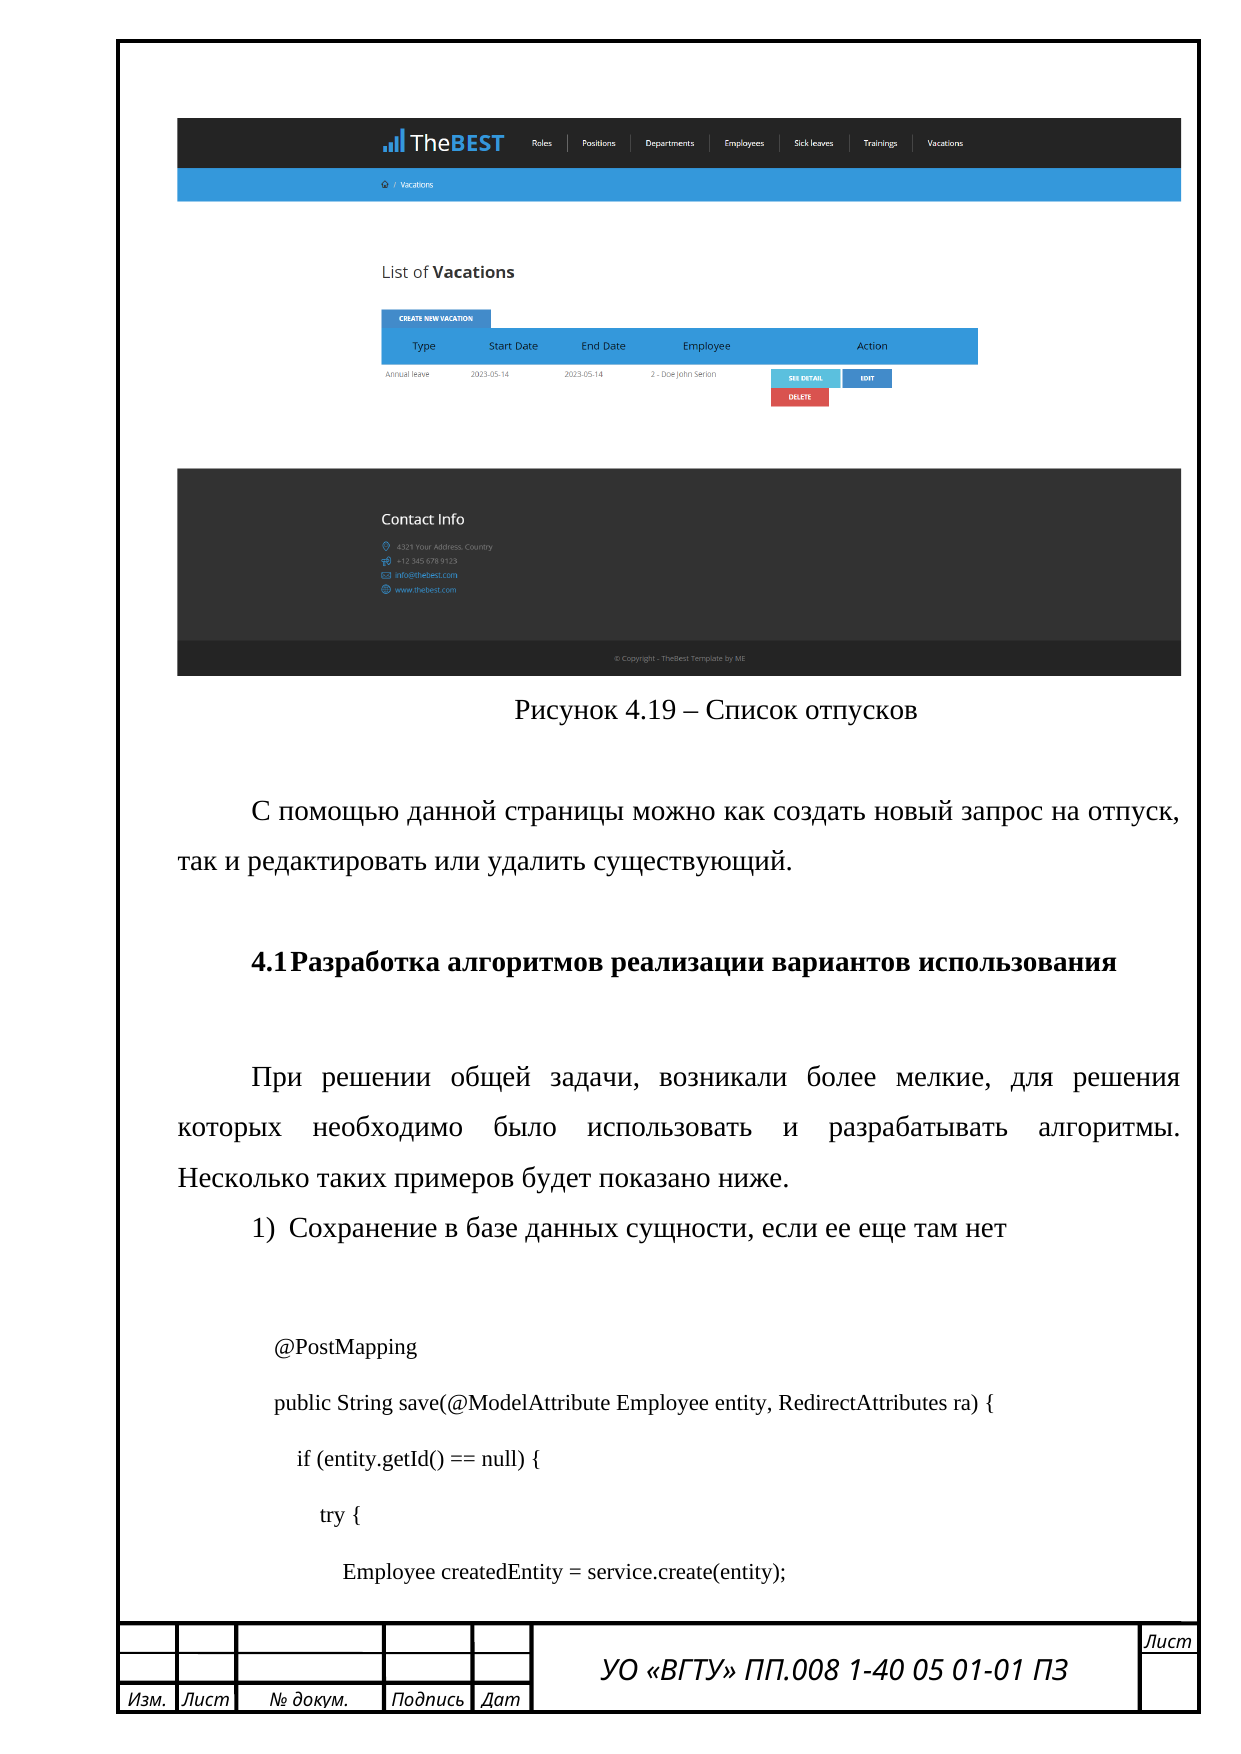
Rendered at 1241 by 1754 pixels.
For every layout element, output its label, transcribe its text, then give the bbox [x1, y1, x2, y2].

list Сохранение в базе данных сущности, если ее еще там нет [251, 1210, 1181, 1243]
text Рисунок 4.19 – Список отпусков [177, 692, 1181, 726]
text try { [177, 1502, 1181, 1528]
subtitle Разработка алгоритмов реализации вариантов использования [251, 944, 1181, 977]
text Employee createdEntity = service.create(entity); [177, 1558, 1181, 1584]
text if (entity.getId() == null) { [177, 1445, 1181, 1472]
picture [177, 118, 1182, 676]
text С помощью данной страницы можно как создать новый запрос на отпуск, так и редактировать или удалить существующий. [177, 793, 1181, 877]
text @PostMapping [177, 1333, 1181, 1359]
text public String save(@ModelAttribute Employee entity, RedirectAttributes ra) { [177, 1389, 1181, 1416]
text При решении общей задачи, возникали более мелкие, для решения которых необходимо было использовать и разрабатывать алгоритмы. Несколько таких примеров будет показано ниже. [177, 1059, 1181, 1193]
